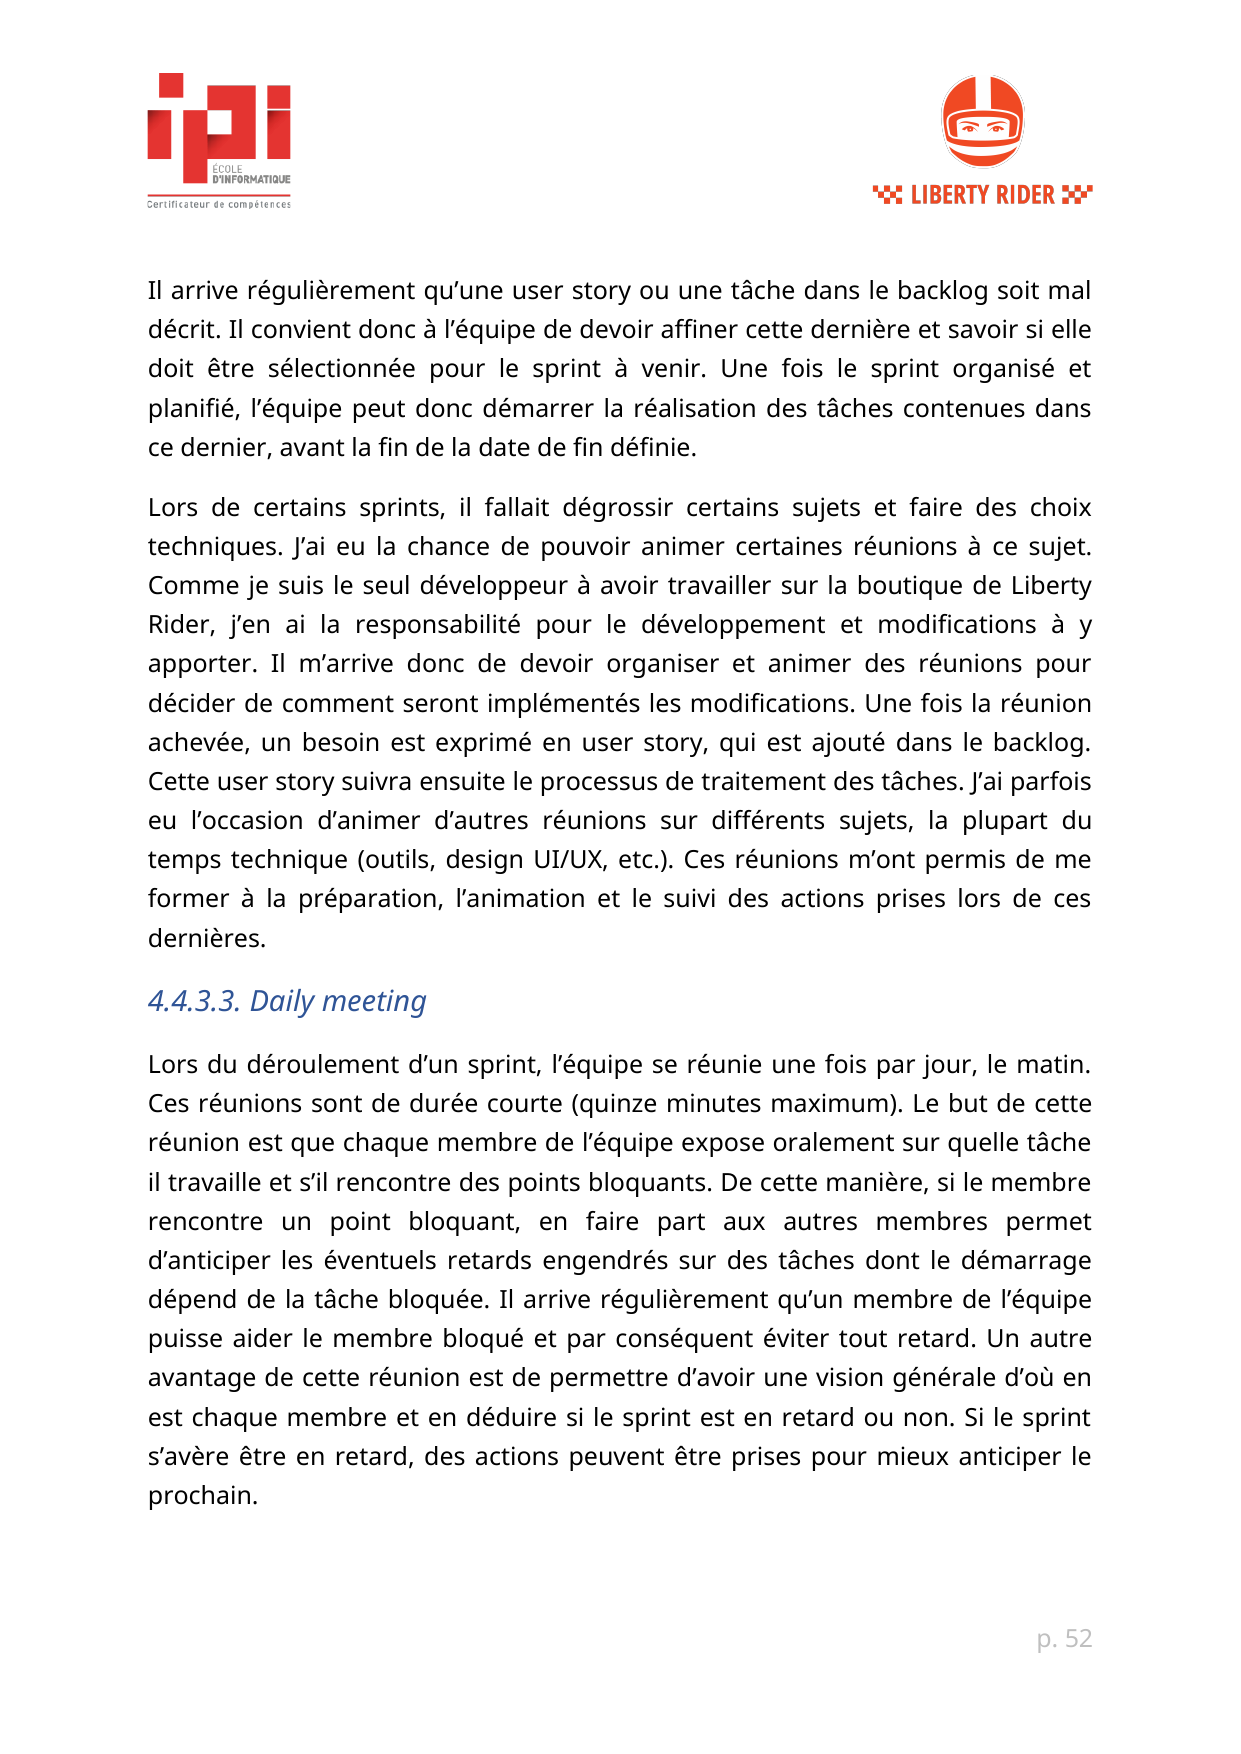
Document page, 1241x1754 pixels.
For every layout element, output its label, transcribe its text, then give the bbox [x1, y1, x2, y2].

picture [872, 75, 1093, 209]
text Il arrive régulièrement qu’une user story ou une tâche dans le backlog soit mal décrit. Il convient donc à l’équipe de devoir affiner cette dernière et savoir si elle doit être sélectionnée pour le sprint à venir. Une fois le sprint organisé et planifié, l’équipe peut donc démarrer la réalisation des tâches contenues dans ce dernier, avant la fin de la date de fin définie. [148, 273, 1093, 463]
subtitle Daily meeting [148, 980, 1093, 1020]
text Lors du déroulement d’un sprint, l’équipe se réunie une fois par jour, le matin. Ces réunions sont de durée courte (quinze minutes maximum). Le but de cette réunion est que chaque membre de l’équipe expose oralement sur quelle tâche il travaille et s’il rencontre des points bloquants. De cette manière, si le membre rencontre un point bloquant, en faire part aux autres membres permet d’anticiper les éventuels retards engendrés sur des tâches dont le démarrage dépend de la tâche bloquée. Il arrive régulièrement qu’un membre de l’équipe puisse aider le membre bloqué et par conséquent éviter tout retard. Un autre avantage de cette réunion est de permettre d’avoir une vision générale d’où en est chaque membre et en déduire si le sprint est en retard ou non. Si le sprint s’avère être en retard, des actions peuvent être prises pour mieux anticiper le prochain. [148, 1047, 1093, 1512]
text Lors de certains sprints, il fallait dégrossir certains sujets et faire des choix techniques. J’ai eu la chance de pouvoir animer certaines réunions à ce sujet. Comme je suis le seul développeur à avoir travailler sur la boutique de Liberty Rider, j’en ai la responsabilité pour le développement et modifications à y apporter. Il m’arrive donc de devoir organiser et animer des réunions pour décider de comment seront implémentés les modifications. Une fois la réunion achevée, un besoin est exprimé en user story, qui est ajouté dans le backlog. Cette user story suivra ensuite le processus de traitement des tâches. J’ai parfois eu l’occasion d’animer d’autres réunions sur différents sujets, la plupart du temps technique (outils, design UI/UX, etc.). Ces réunions m’ont permis de me former à la préparation, l’animation et le suivi des actions prises lors de ces dernières. [148, 489, 1093, 954]
picture [147, 73, 291, 209]
